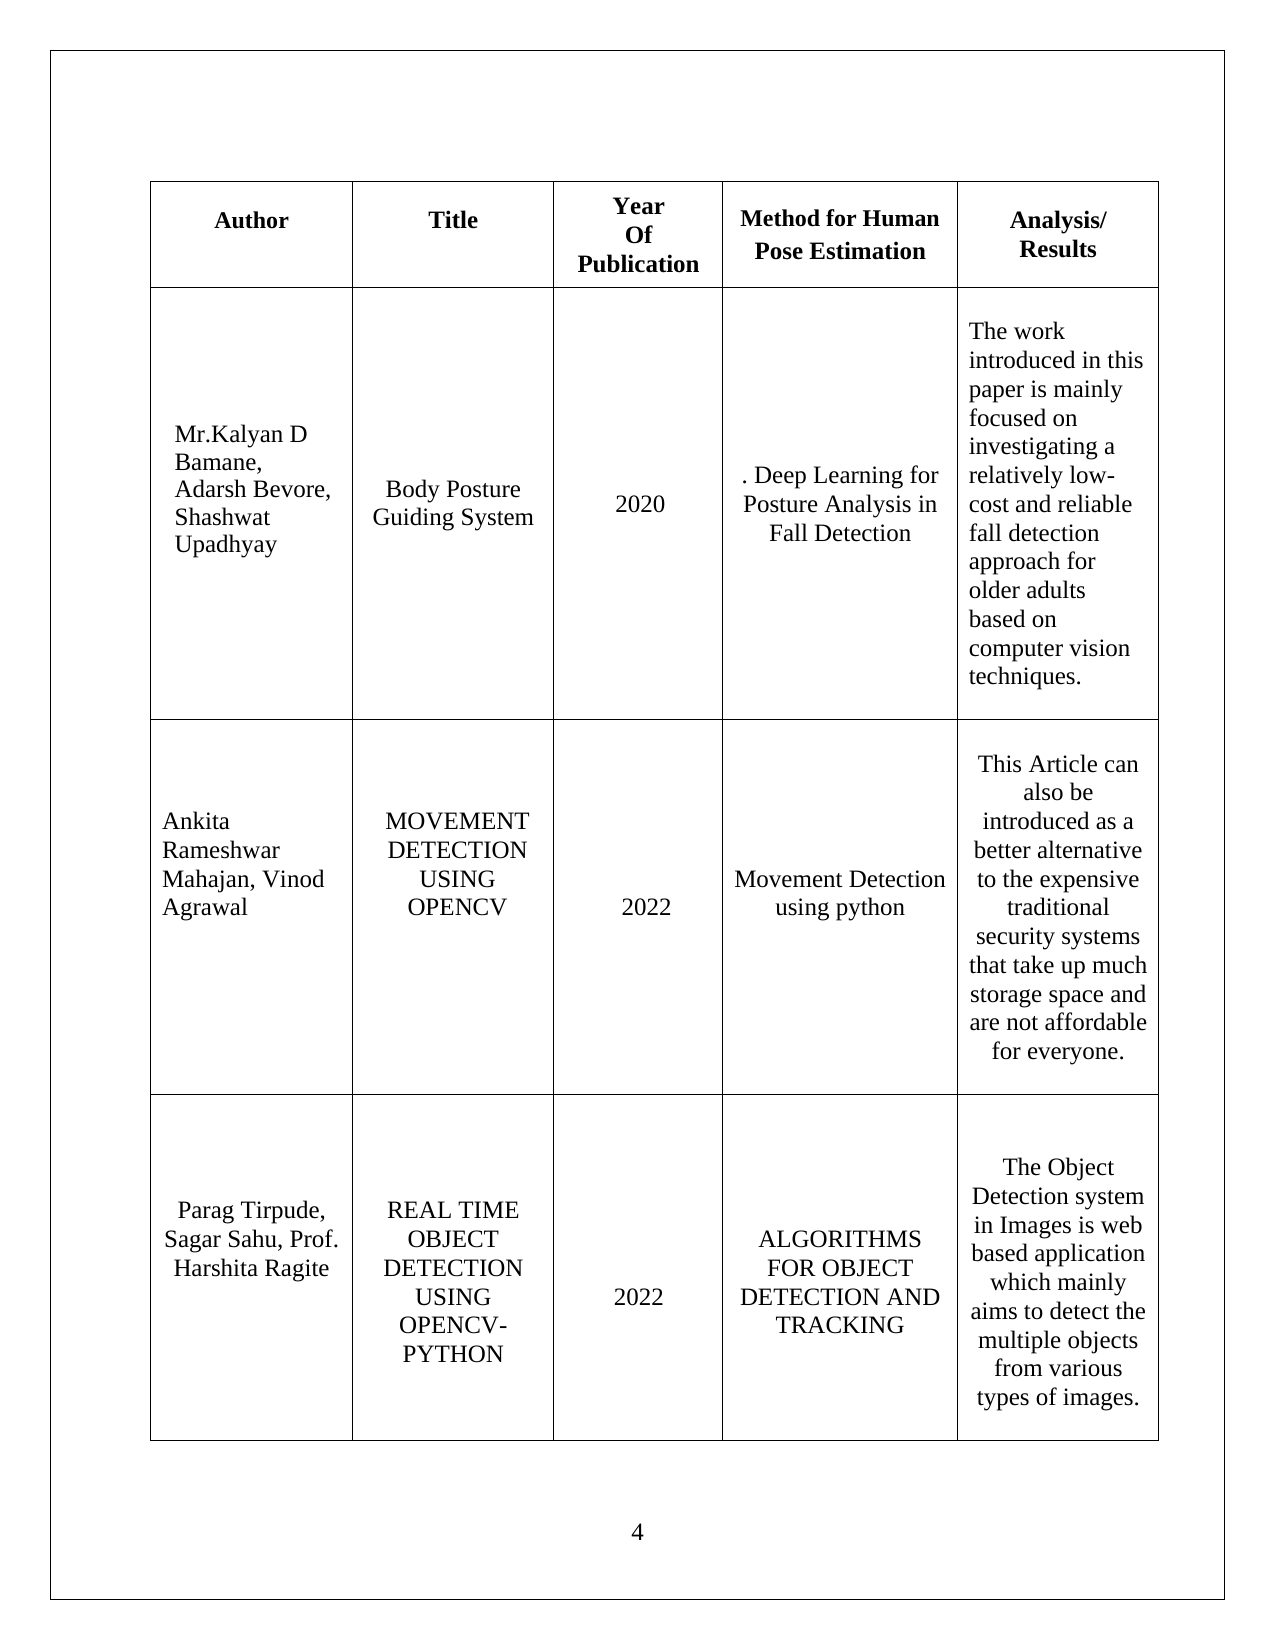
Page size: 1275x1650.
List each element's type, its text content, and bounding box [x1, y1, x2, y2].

table_cell Movement Detection using python [723, 720, 957, 1094]
table_cell The work introduced in this paper is mainly focused on investigating a relatively low-cost and reliable fall detection approach for older adults based on computer vision techniques. [958, 288, 1158, 719]
table_header Author [151, 182, 352, 287]
table_header Year Of Publication [554, 182, 722, 287]
table_cell The Object Detection system in Images is web based application which mainly aims to detect the multiple objects from various types of images. [958, 1095, 1158, 1440]
table_header Title [353, 182, 553, 287]
table_cell 2020 [554, 288, 722, 719]
table_cell REAL TIME OBJECT DETECTION USING OPENCV-PYTHON [353, 1095, 553, 1440]
table_cell ALGORITHMS FOR OBJECT DETECTION AND TRACKING [723, 1095, 957, 1440]
table_cell 2022 [554, 720, 722, 1094]
table_cell Ankita Rameshwar Mahajan, Vinod Agrawal [151, 720, 352, 1094]
table_cell Mr.Kalyan D Bamane, Adarsh Bevore, Shashwat Upadhyay [151, 288, 352, 719]
table_cell This Article can also be introduced as a better alternative to the expensive traditional security systems that take up much storage space and are not affordable for everyone. [958, 720, 1158, 1094]
table_cell 2022 [554, 1095, 722, 1440]
table_cell Parag Tirpude, Sagar Sahu, Prof. Harshita Ragite [151, 1095, 352, 1440]
table_cell MOVEMENT DETECTION USING OPENCV [353, 720, 553, 1094]
table_cell . Deep Learning for Posture Analysis in Fall Detection [723, 288, 957, 719]
table_cell Body Posture Guiding System [353, 288, 553, 719]
table_header Analysis/ Results [958, 182, 1158, 287]
table_header Method for Human Pose Estimation [723, 182, 957, 287]
